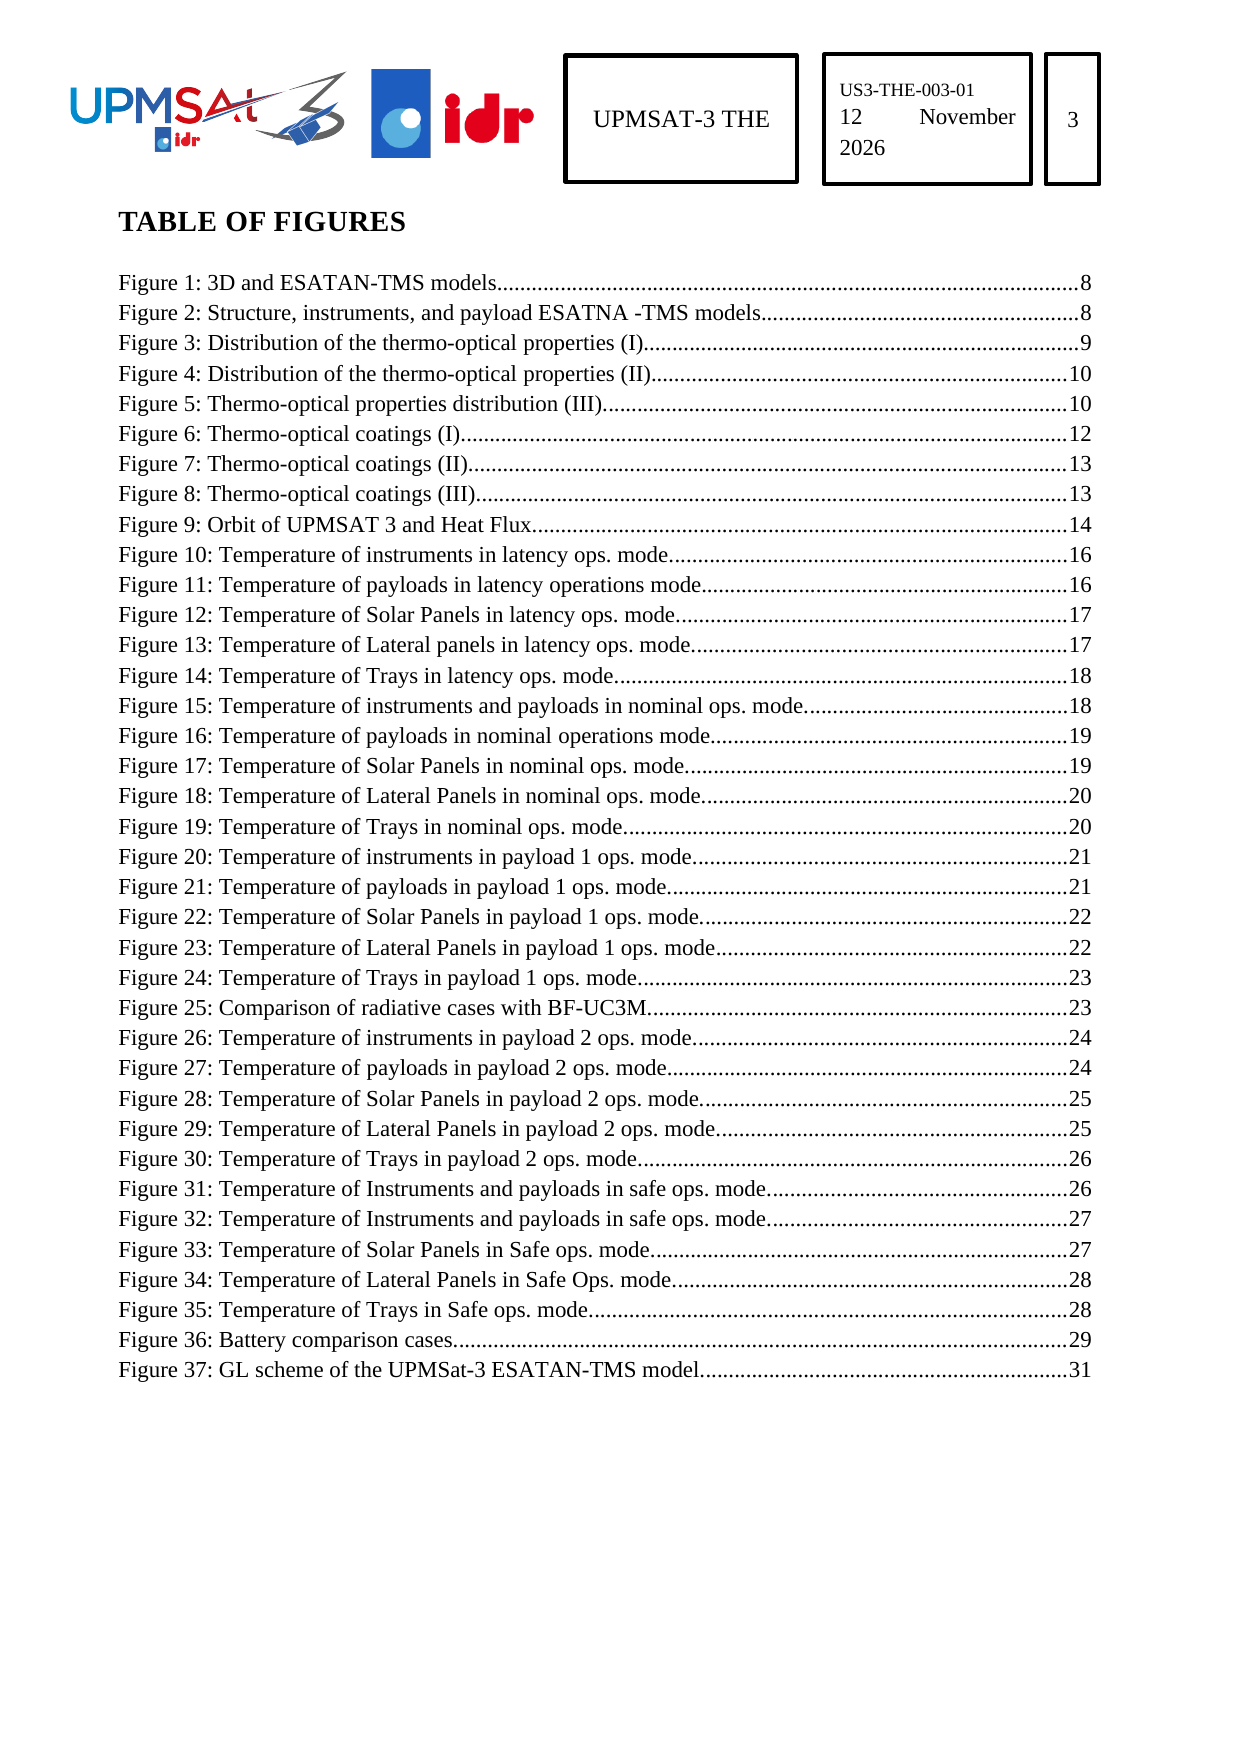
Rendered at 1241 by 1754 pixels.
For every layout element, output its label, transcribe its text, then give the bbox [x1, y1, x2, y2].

picture [65, 69, 351, 154]
text Figure 8: Thermo-optical coatings (III). 13 [118, 481, 1093, 507]
text Figure 34: Temperature of Lateral Panels in Safe Ops. mode. 28 [118, 1266, 1093, 1292]
text Figure 27: Temperature of payloads in payload 2 ops. mode. 24 [118, 1054, 1093, 1081]
text Figure 18: Temperature of Lateral Panels in nominal ops. mode. 20 [118, 783, 1093, 809]
text Figure 7: Thermo-optical coatings (II). 13 [118, 450, 1093, 477]
text Figure 20: Temperature of instruments in payload 1 ops. mode. 21 [118, 843, 1093, 869]
text Figure 15: Temperature of instruments and payloads in nominal ops. mode. 18 [118, 692, 1093, 718]
text Figure 1: 3D and ESATAN-TMS models. 8 [118, 269, 1093, 295]
picture [367, 45, 537, 184]
text Figure 28: Temperature of Solar Panels in payload 2 ops. mode. 25 [118, 1085, 1093, 1111]
text Figure 14: Temperature of Trays in latency ops. mode. 18 [118, 662, 1093, 688]
text Figure 4: Distribution of the thermo-optical properties (II). 10 [118, 360, 1093, 386]
text Figure 12: Temperature of Solar Panels in latency ops. mode. 17 [118, 601, 1093, 628]
text Figure 36: Battery comparison cases. 29 [118, 1326, 1093, 1353]
text Figure 17: Temperature of Solar Panels in nominal ops. mode. 19 [118, 752, 1093, 779]
text Figure 2: Structure, instruments, and payload ESATNA -TMS models 8 [118, 299, 1093, 326]
text Figure 25: Comparison of radiative cases with BF-UC3M. 23 [118, 994, 1093, 1020]
text Figure 16: Temperature of payloads in nominal operations mode 19 [118, 722, 1093, 748]
text Figure 33: Temperature of Solar Panels in Safe ops. mode. 27 [118, 1236, 1093, 1262]
text Figure 10: Temperature of instruments in latency ops. mode. 16 [118, 541, 1093, 567]
text Figure 29: Temperature of Lateral Panels in payload 2 ops. mode. 25 [118, 1115, 1093, 1141]
text Figure 32: Temperature of Instruments and payloads in safe ops. mode. 27 [118, 1206, 1093, 1232]
text Figure 24: Temperature of Trays in payload 1 ops. mode. 23 [118, 964, 1093, 990]
text Figure 9: Orbit of UPMSAT 3 and Heat Flux. 14 [118, 511, 1093, 537]
text Figure 6: Thermo-optical coatings (I). 12 [118, 420, 1093, 446]
text Figure 30: Temperature of Trays in payload 2 ops. mode. 26 [118, 1145, 1093, 1171]
text Figure 35: Temperature of Trays in Safe ops. mode. 28 [118, 1296, 1093, 1322]
text Figure 31: Temperature of Instruments and payloads in safe ops. mode. 26 [118, 1175, 1093, 1202]
text Figure 11: Temperature of payloads in latency operations mode 16 [118, 571, 1093, 597]
text Figure 37: GL scheme of the UPMSat-3 ESATAN-TMS model. 31 [118, 1357, 1093, 1383]
title TABLE OF FIGURES [118, 204, 1093, 238]
text Figure 26: Temperature of instruments in payload 2 ops. mode. 24 [118, 1024, 1093, 1051]
text Figure 23: Temperature of Lateral Panels in payload 1 ops. mode 22 [118, 934, 1093, 960]
text Figure 19: Temperature of Trays in nominal ops. mode. 20 [118, 813, 1093, 839]
text Figure 22: Temperature of Solar Panels in payload 1 ops. mode. 22 [118, 903, 1093, 930]
text Figure 5: Thermo-optical properties distribution (III). 10 [118, 390, 1093, 416]
text Figure 13: Temperature of Lateral panels in latency ops. mode. 17 [118, 632, 1093, 658]
text Figure 3: Distribution of the thermo-optical properties (I). 9 [118, 329, 1093, 356]
text Figure 21: Temperature of payloads in payload 1 ops. mode. 21 [118, 873, 1093, 899]
